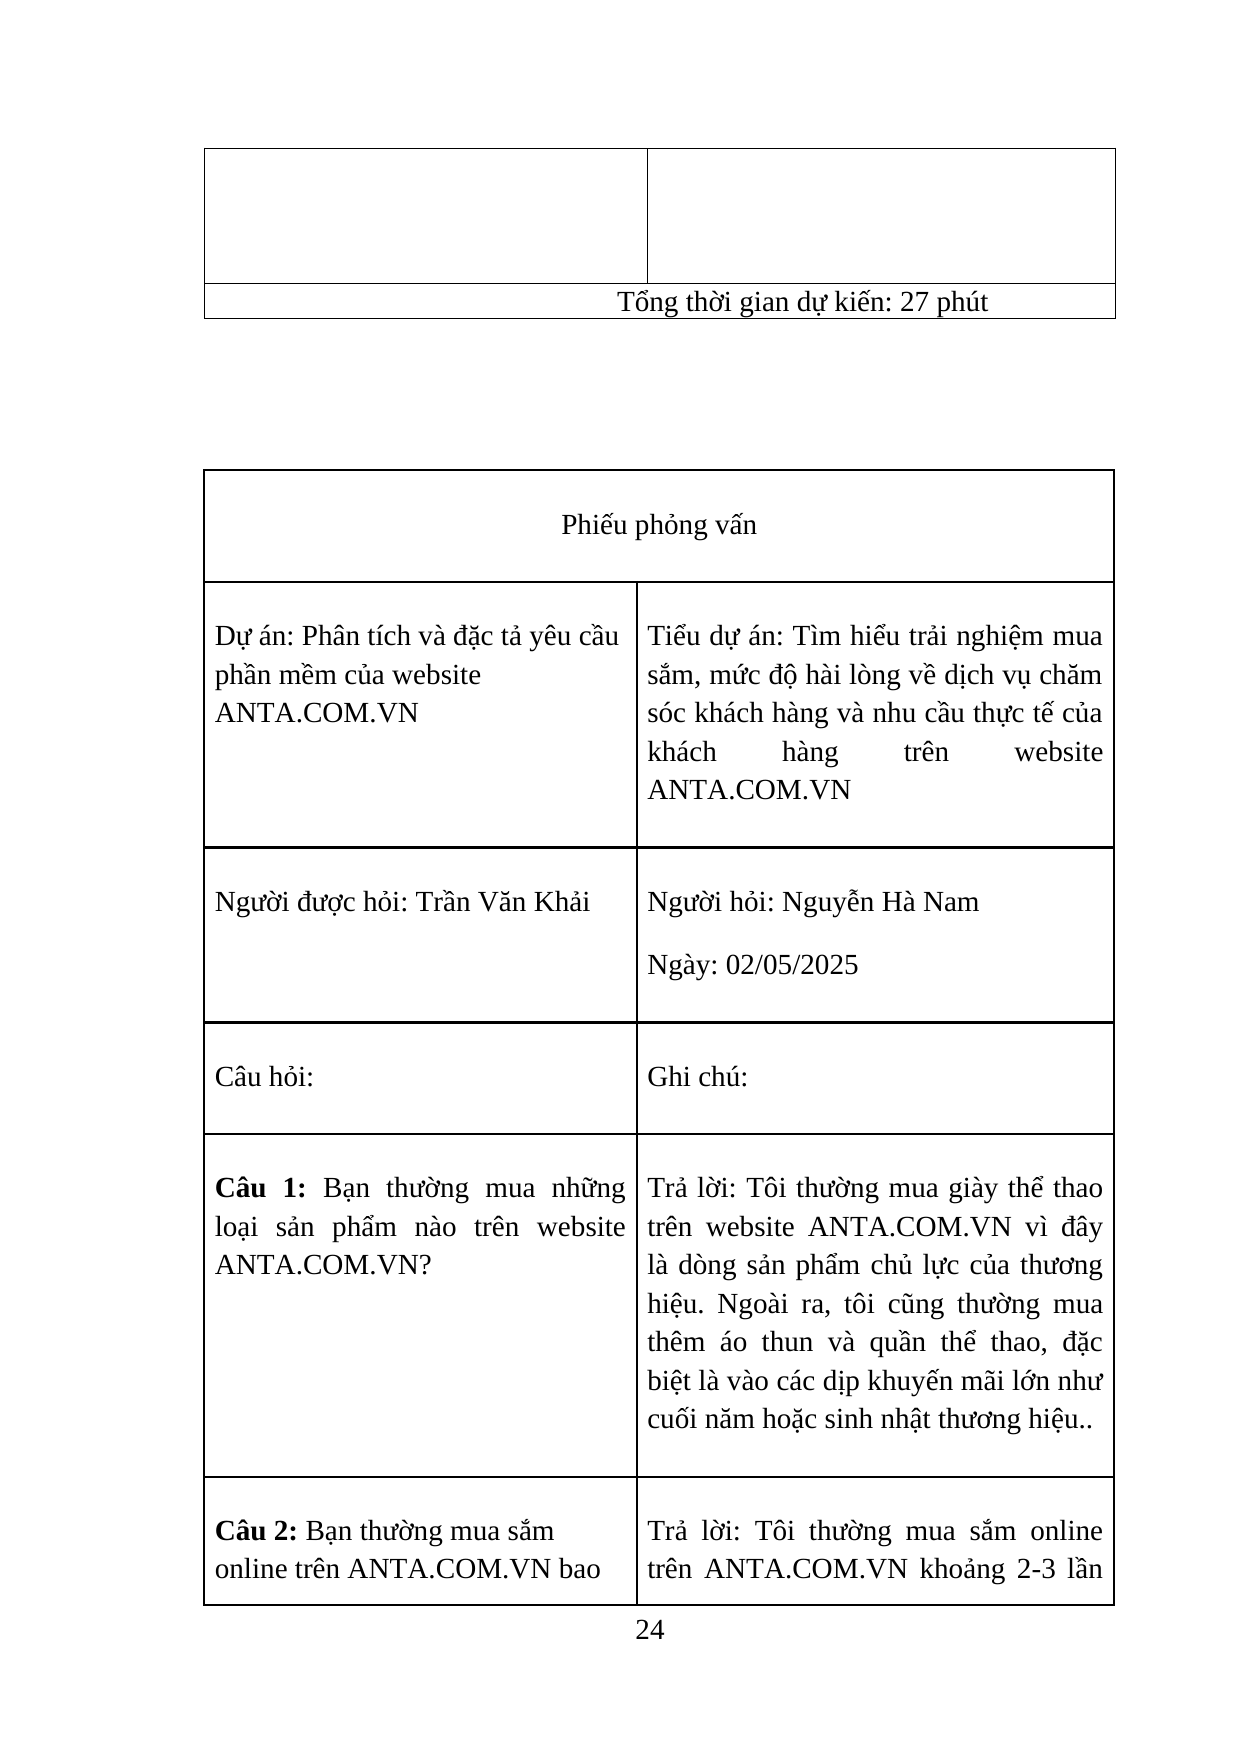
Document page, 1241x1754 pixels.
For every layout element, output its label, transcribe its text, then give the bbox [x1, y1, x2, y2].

table_cell Dự án: Phân tích và đặc tả yêu cầu phần mềm của website ANTA.COM.VN [205, 583, 636, 846]
table_cell Trả lời: Tôi thường mua giày thể thao trên website ANTA.COM.VN vì đây là dòng sản phẩm chủ lực của thương hiệu. Ngoài ra, tôi cũng thường mua thêm áo thun và quần thể thao, đặc biệt là vào các dịp khuyến mãi lớn như cuối năm hoặc sinh nhật thương hiệu.. [638, 1135, 1113, 1476]
table_cell Ghi chú: [638, 1024, 1113, 1133]
table_cell Người hỏi: Nguyễn Hà Nam Ngày: 02/05/2025 [638, 849, 1113, 1021]
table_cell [205, 1478, 636, 1604]
table_cell Người được hỏi: Trần Văn Khải [205, 849, 636, 1021]
table_cell Câu hỏi: [205, 1024, 636, 1133]
table_header Phiếu phỏng vấn [205, 471, 1113, 581]
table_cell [648, 149, 1115, 283]
table_cell Tiểu dự án: Tìm hiểu trải nghiệm mua sắm, mức độ hài lòng về dịch vụ chăm sóc khách hàng và nhu cầu thực tế của khách hàng trên website ANTA.COM.VN [638, 583, 1113, 846]
table_cell Tổng thời gian dự kiến: 27 phút [205, 284, 1115, 317]
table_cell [638, 1478, 1113, 1604]
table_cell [205, 149, 647, 283]
table_cell Câu 1: Bạn thường mua những loại sản phẩm nào trên website ANTA.COM.VN? [205, 1135, 636, 1476]
